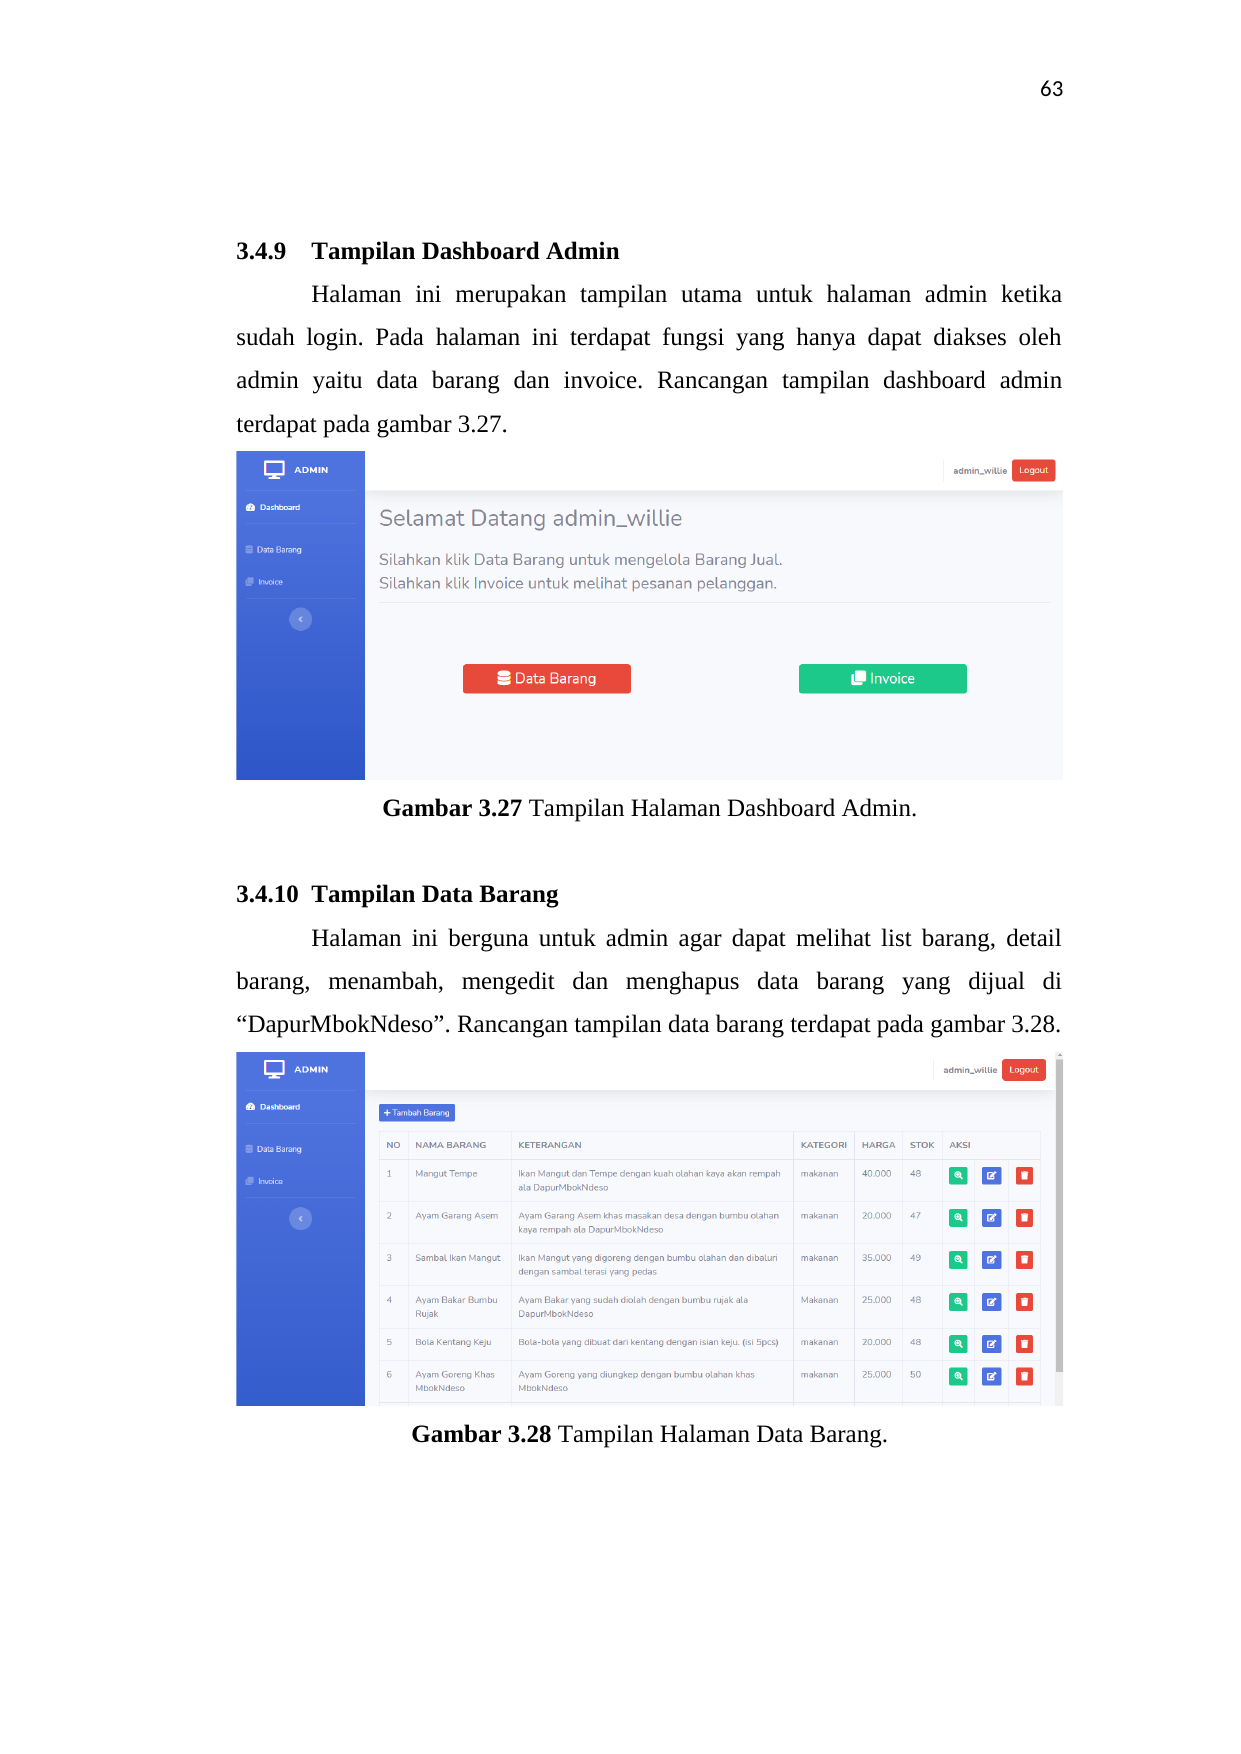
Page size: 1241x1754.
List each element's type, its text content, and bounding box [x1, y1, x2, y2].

list Halaman ini berguna untuk admin agar dapat melihat list barang, detail barang, menambah, mengedit dan menghapus data barang yang dijual di “DapurMbokNdeso”. Rancangan tampilan data barang terdapat pada gambar 3.28. [236, 923, 1063, 1038]
picture [236, 1052, 1064, 1406]
picture [236, 451, 1064, 780]
list Gambar 3.27 Tampilan Halaman Dashboard Admin. [236, 793, 1063, 822]
list 3.4.10 Tampilan Data Barang [236, 879, 1063, 908]
list Halaman ini merupakan tampilan utama untuk halaman admin ketika sudah login. Pada halaman ini terdapat fungsi yang hanya dapat diakses oleh admin yaitu data barang dan invoice. Rancangan tampilan dashboard admin terdapat pada gambar 3.27. [236, 279, 1063, 437]
list 3.4.9 Tampilan Dashboard Admin [236, 236, 1063, 265]
list Gambar 3.28 Tampilan Halaman Data Barang. [236, 1419, 1063, 1448]
